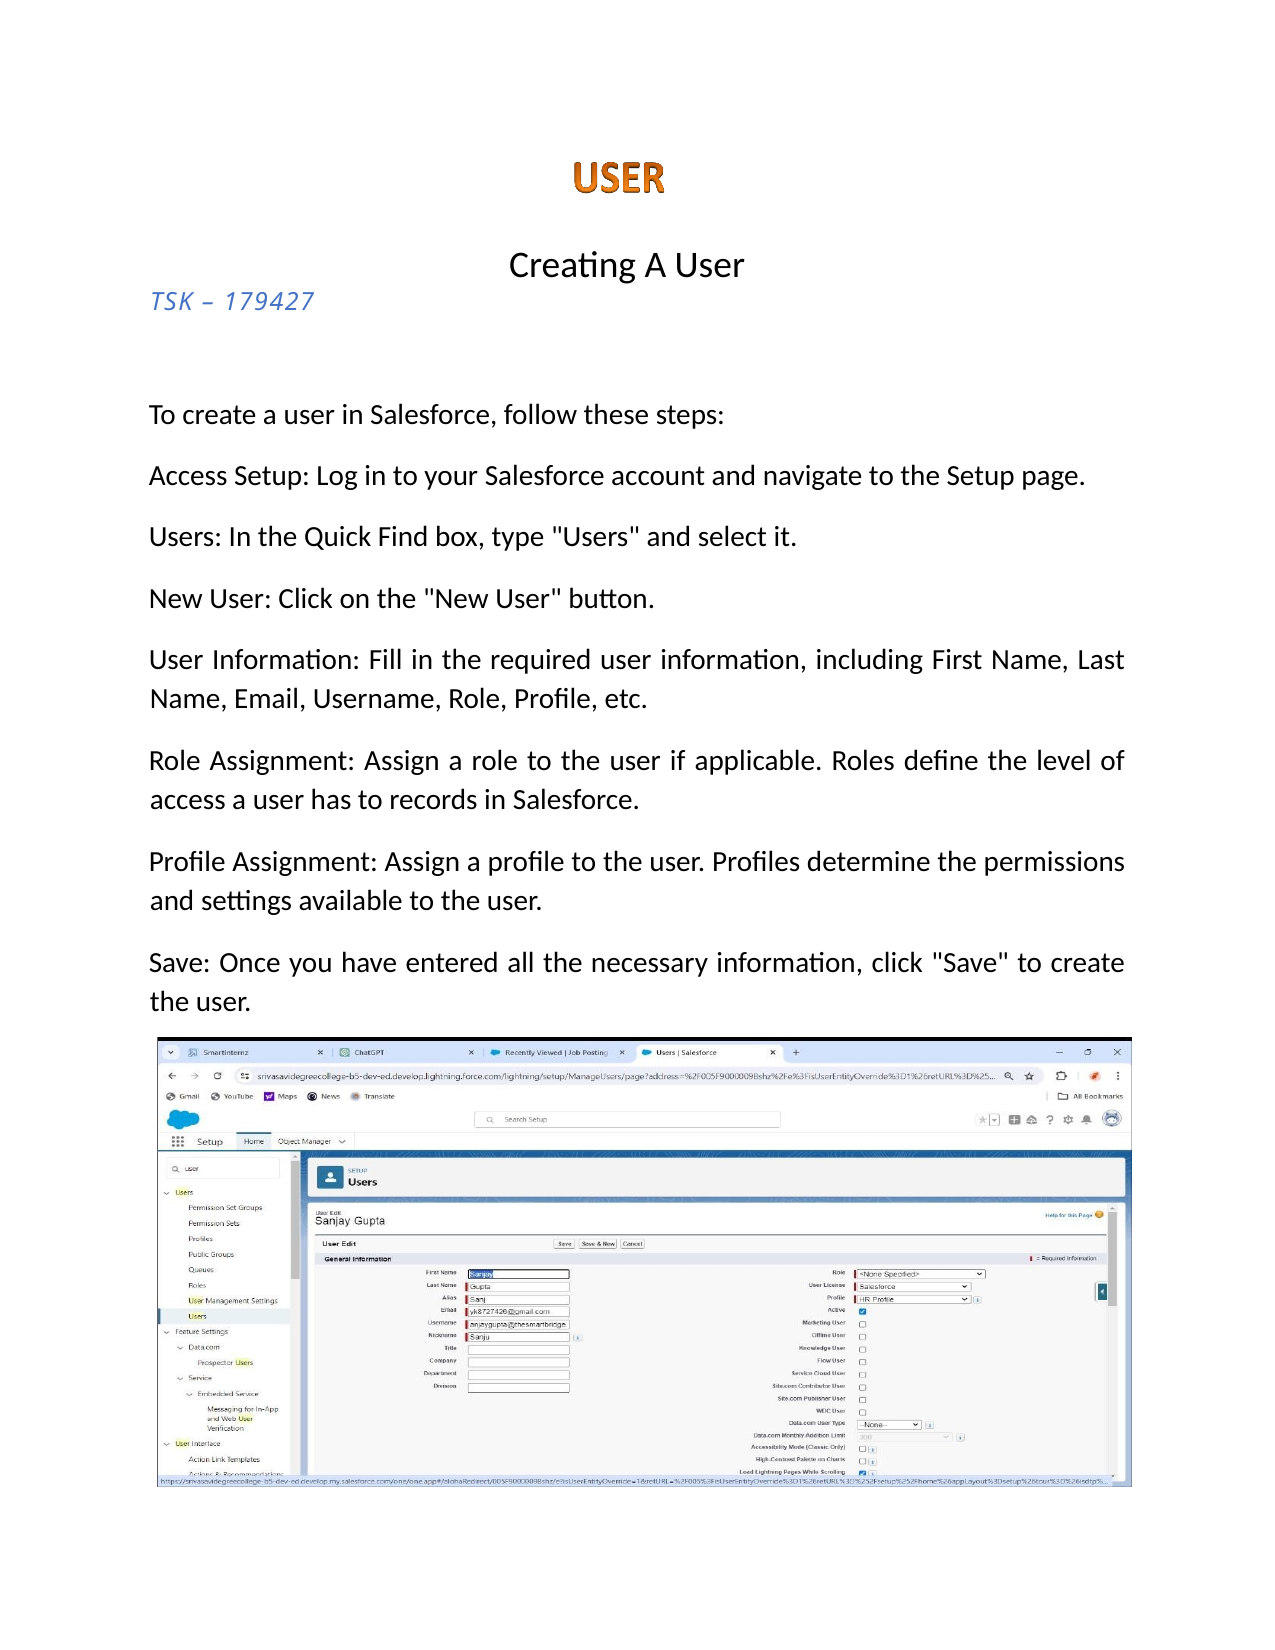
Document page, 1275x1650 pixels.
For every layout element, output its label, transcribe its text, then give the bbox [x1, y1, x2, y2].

text User Information: Fill in the required user information, including First Name, Last Name, Email, Username, Role, Profile, etc. [148, 641, 1127, 716]
text Access Setup: Log in to your Salesforce account and navigate to the Setup page. [148, 457, 1127, 493]
picture [702, 268, 708, 275]
text New User: Click on the "New User" button. [148, 580, 1127, 615]
subtitle TSK – 179427 [150, 134, 1197, 317]
picture [546, 134, 780, 310]
text Profile Assignment: Assign a profile to the user. Profiles determine the permissions and settings available to the user. [148, 843, 1127, 918]
text Save: Once you have entered all the necessary information, click "Save" to create the user. [148, 944, 1127, 1019]
text Role Assignment: Assign a role to the user if applicable. Roles define the level of access a user has to records in Salesforce. [148, 742, 1127, 817]
text To create a user in Salesforce, follow these steps: [148, 396, 1127, 431]
text Users: In the Quick Find box, type "Users" and select it. [148, 518, 1127, 554]
picture [157, 1037, 1132, 1487]
